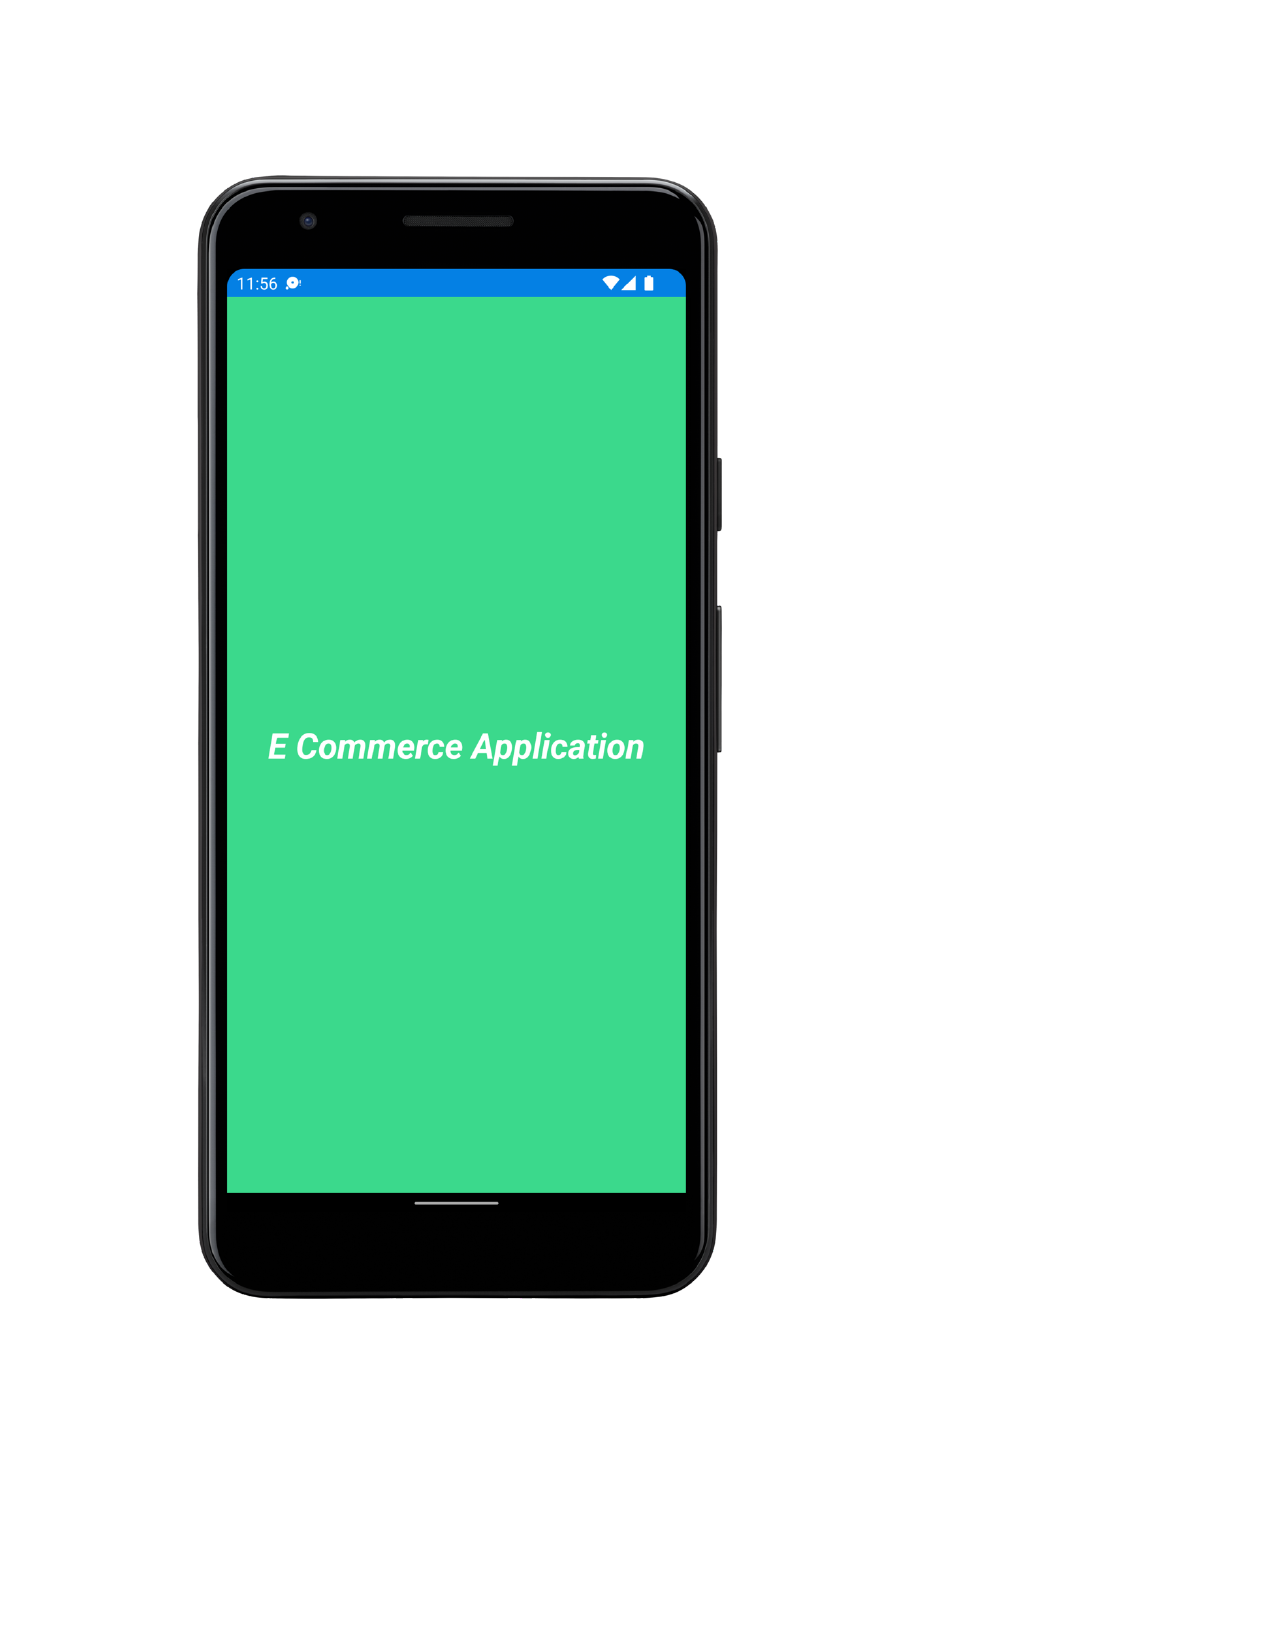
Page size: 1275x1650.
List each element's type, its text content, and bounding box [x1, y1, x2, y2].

picture [197, 247, 722, 1372]
text Application Screenshots [197, 175, 1087, 204]
